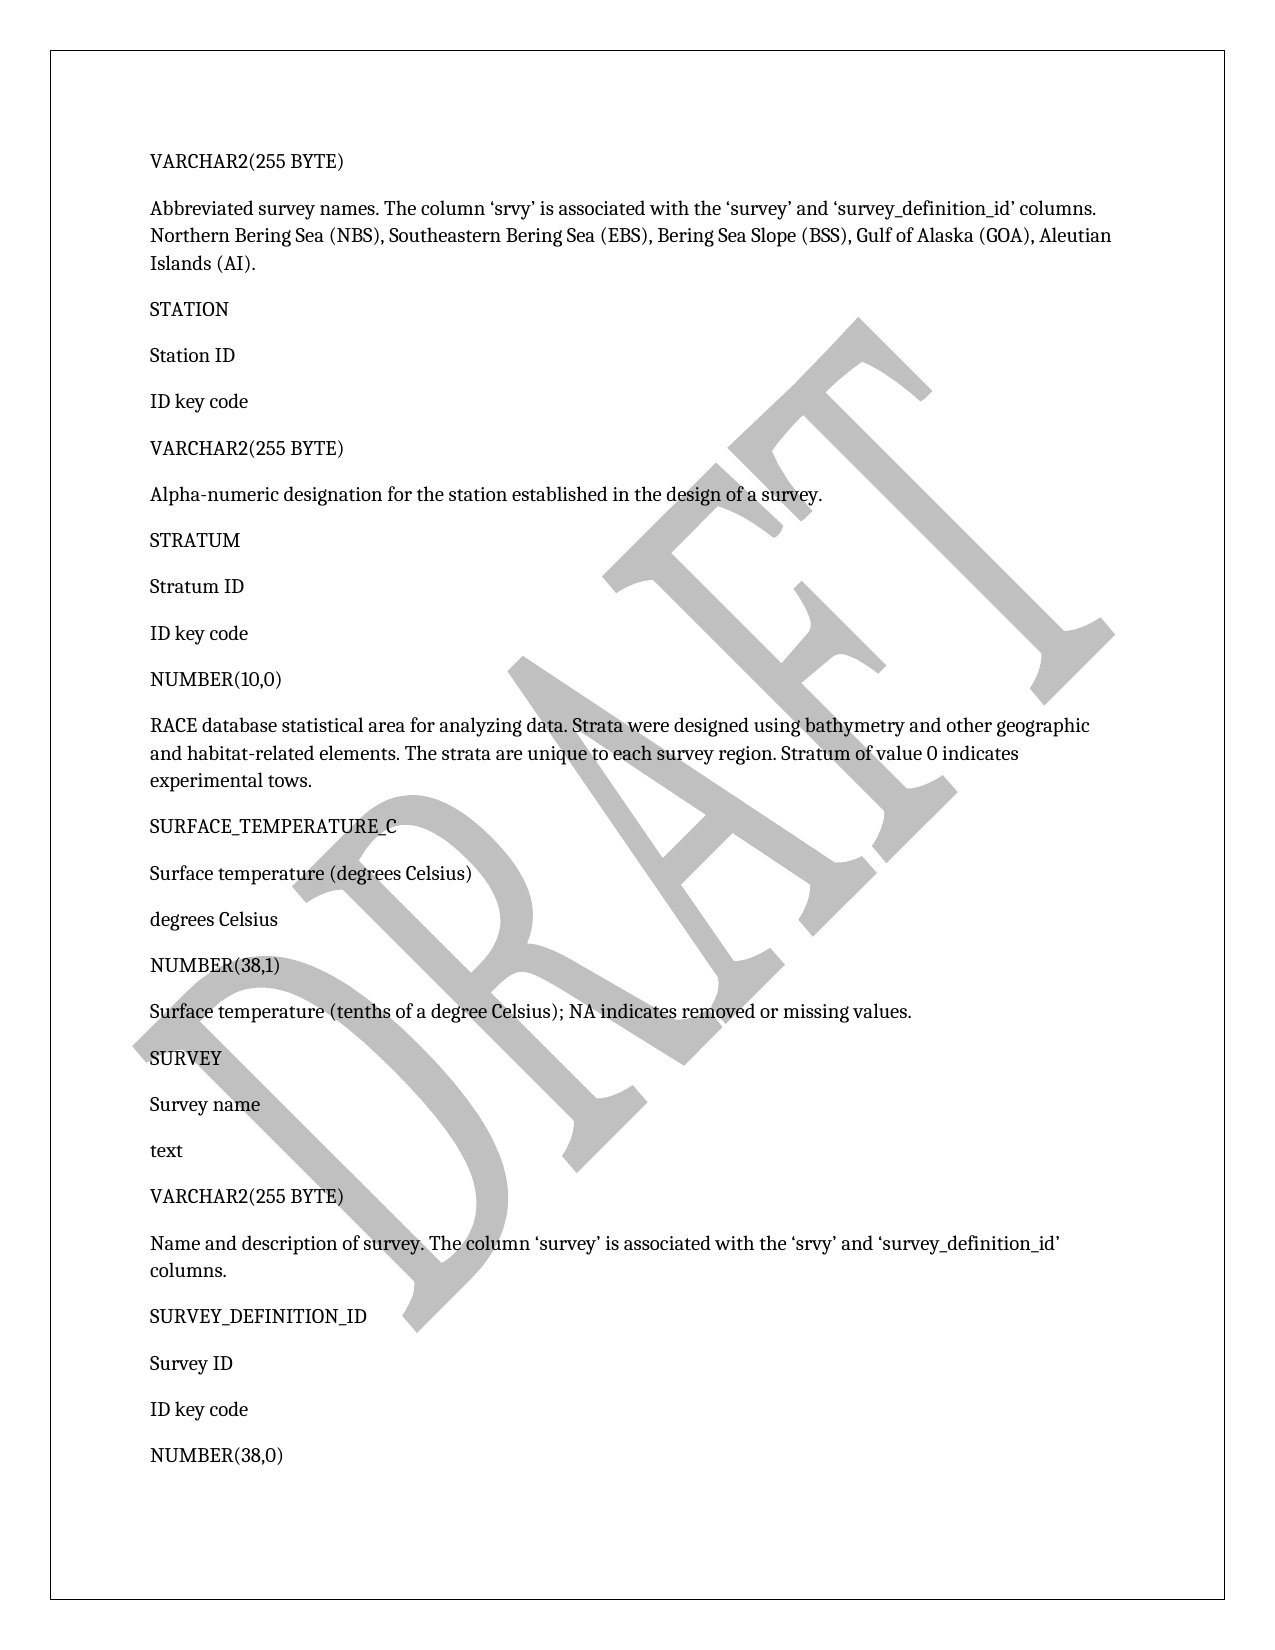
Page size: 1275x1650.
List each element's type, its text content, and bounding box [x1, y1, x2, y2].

text Abbreviated survey names. The column ‘srvy’ is associated with the ‘survey’ and ‘survey_definition_id’ columns. Northern Bering Sea (NBS), Southeastern Bering Sea (EBS), Bering Sea Slope (BSS), Gulf of Alaska (GOA), Aleutian Islands (AI). [150, 196, 1125, 275]
text STATION [150, 297, 1125, 321]
text Alpha-numeric designation for the station established in the design of a survey. [150, 482, 1125, 506]
text ID key code [150, 390, 1125, 414]
text SURVEY [150, 1046, 1125, 1070]
text SURVEY_DEFINITION_ID [150, 1305, 1125, 1329]
text SURFACE_TEMPERATURE_C [150, 815, 1125, 839]
text Stratum ID [150, 575, 1125, 599]
text NUMBER(10,0) [150, 667, 1125, 691]
text Surface temperature (tenths of a degree Celsius); NA indicates removed or missing values. [150, 1000, 1125, 1024]
text Survey name [150, 1092, 1125, 1116]
text ID key code [150, 1397, 1125, 1421]
text degrees Celsius [150, 907, 1125, 931]
text NUMBER(38,0) [150, 1444, 1125, 1468]
text Survey ID [150, 1351, 1125, 1375]
text RACE database statistical area for analyzing data. Strata were designed using bathymetry and other geographic and habitat-related elements. The strata are unique to each survey region. Stratum of value 0 indicates experimental tows. [150, 714, 1125, 793]
text STRATUM [150, 529, 1125, 553]
text VARCHAR2(255 BYTE) [150, 1185, 1125, 1209]
text Surface temperature (degrees Celsius) [150, 861, 1125, 885]
text text [150, 1139, 1125, 1163]
text NUMBER(38,1) [150, 954, 1125, 978]
text VARCHAR2(255 BYTE) [150, 150, 1125, 174]
text VARCHAR2(255 BYTE) [150, 436, 1125, 460]
text ID key code [150, 621, 1125, 645]
text Station ID [150, 344, 1125, 368]
text Name and description of survey. The column ‘survey’ is associated with the ‘srvy’ and ‘survey_definition_id’ columns. [150, 1231, 1125, 1283]
